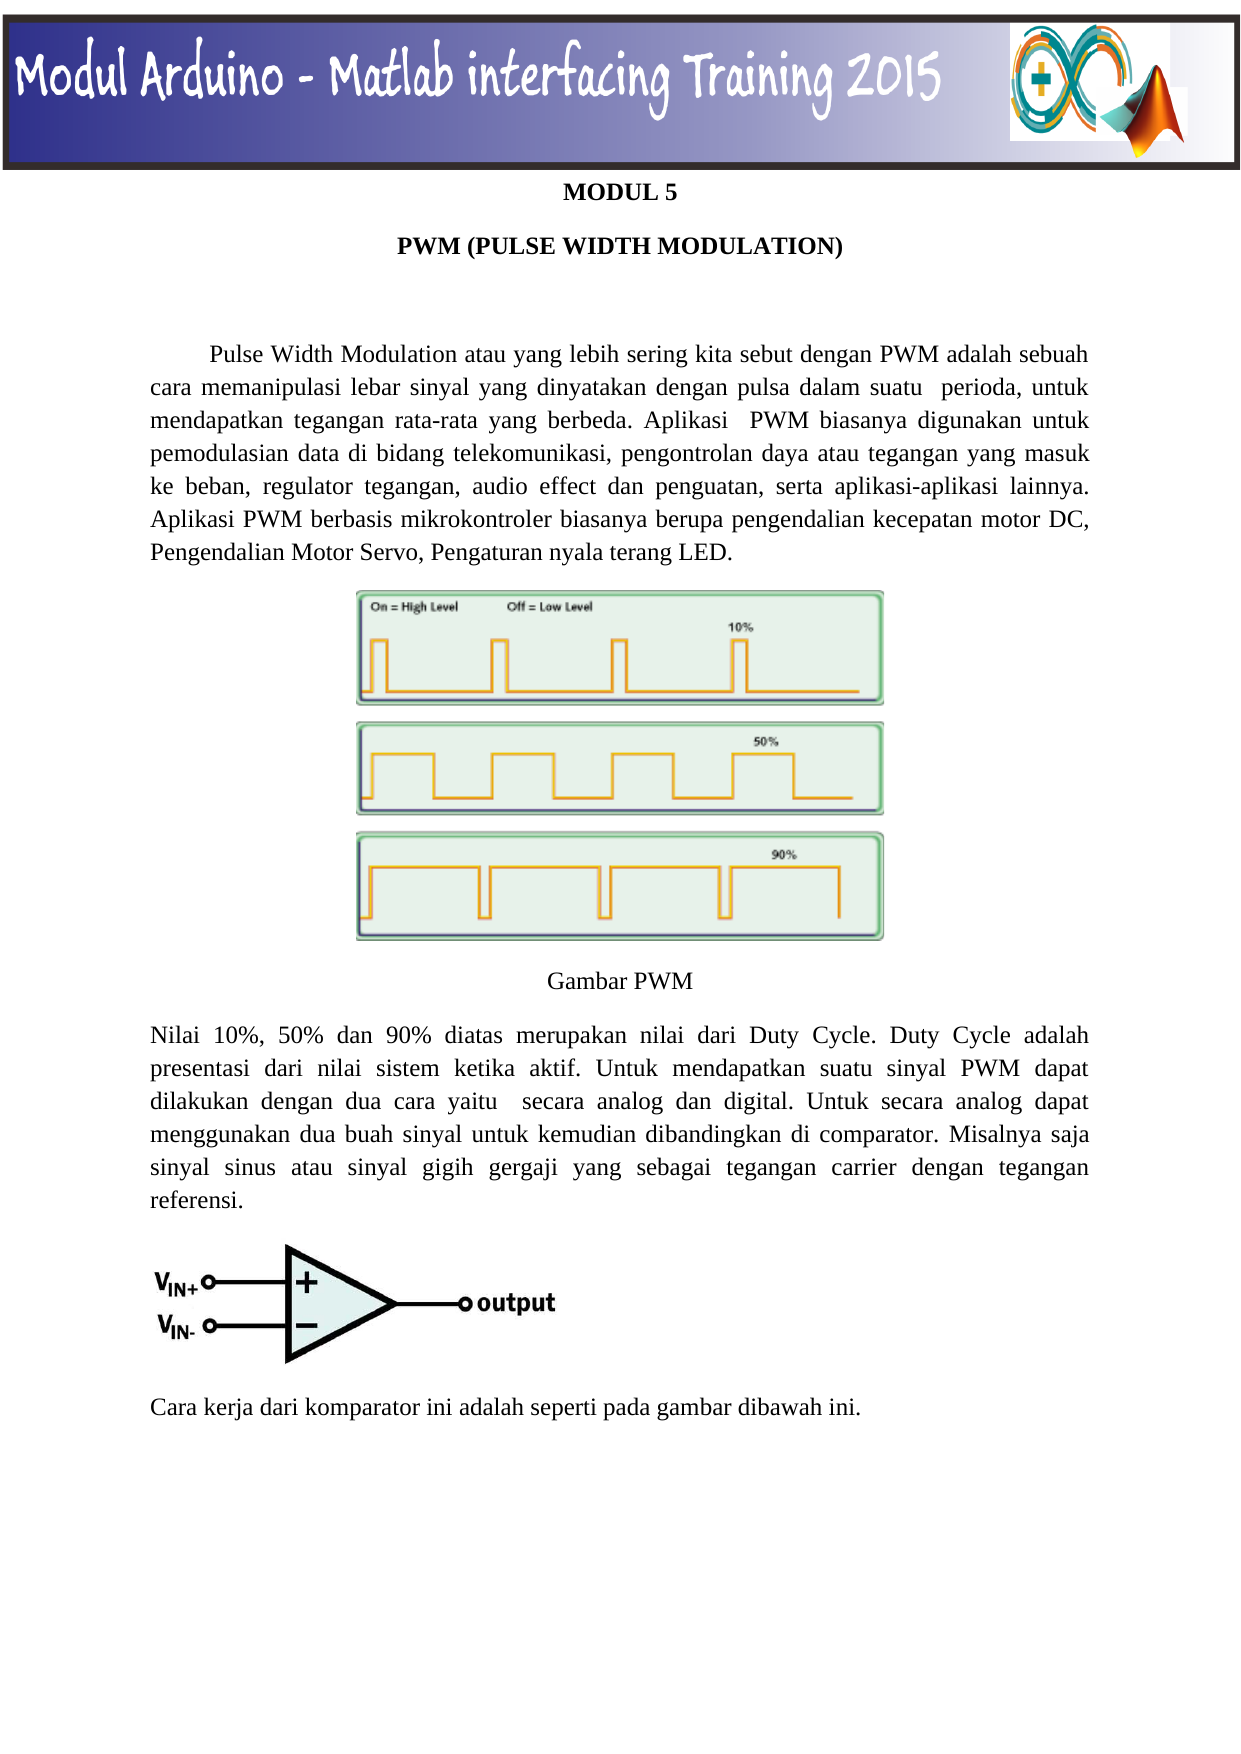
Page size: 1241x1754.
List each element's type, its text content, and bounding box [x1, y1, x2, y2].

text Gambar PWM [150, 966, 1090, 994]
picture [2, 14, 1241, 170]
picture [150, 1238, 558, 1367]
text MODUL 5 [150, 177, 1090, 206]
text Pulse Width Modulation atau yang lebih sering kita sebut dengan PWM adalah sebuah cara memanipulasi lebar sinyal yang dinyatakan dengan pulsa dalam suatu perioda, untuk mendapatkan tegangan rata-rata yang berbeda. Aplikasi PWM biasanya digunakan untuk pemodulasian data di bidang telekomunikasi, pengontrolan daya atau tegangan yang masuk ke beban, regulator tegangan, audio effect dan penguatan, serta aplikasi-aplikasi lainnya. Aplikasi PWM berbasis mikrokontroler biasanya berupa pengendalian kecepatan motor DC, Pengendalian Motor Servo, Pengaturan nyala terang LED. [150, 339, 1090, 566]
text Nilai 10%, 50% dan 90% diatas merupakan nilai dari Duty Cycle. Duty Cycle adalah presentasi dari nilai sistem ketika aktif. Untuk mendapatkan suatu sinyal PWM dapat dilakukan dengan dua cara yaitu secara analog dan digital. Untuk secara analog dapat menggunakan dua buah sinyal untuk kemudian dibandingkan di comparator. Misalnya saja sinyal sinus atau sinyal gigih gergaji yang sebagai tegangan carrier dengan tegangan referensi. [150, 1020, 1090, 1213]
text PWM (PULSE WIDTH MODULATION) [150, 231, 1090, 260]
picture [356, 590, 885, 941]
text Cara kerja dari komparator ini adalah seperti pada gambar dibawah ini. [150, 1392, 1090, 1421]
